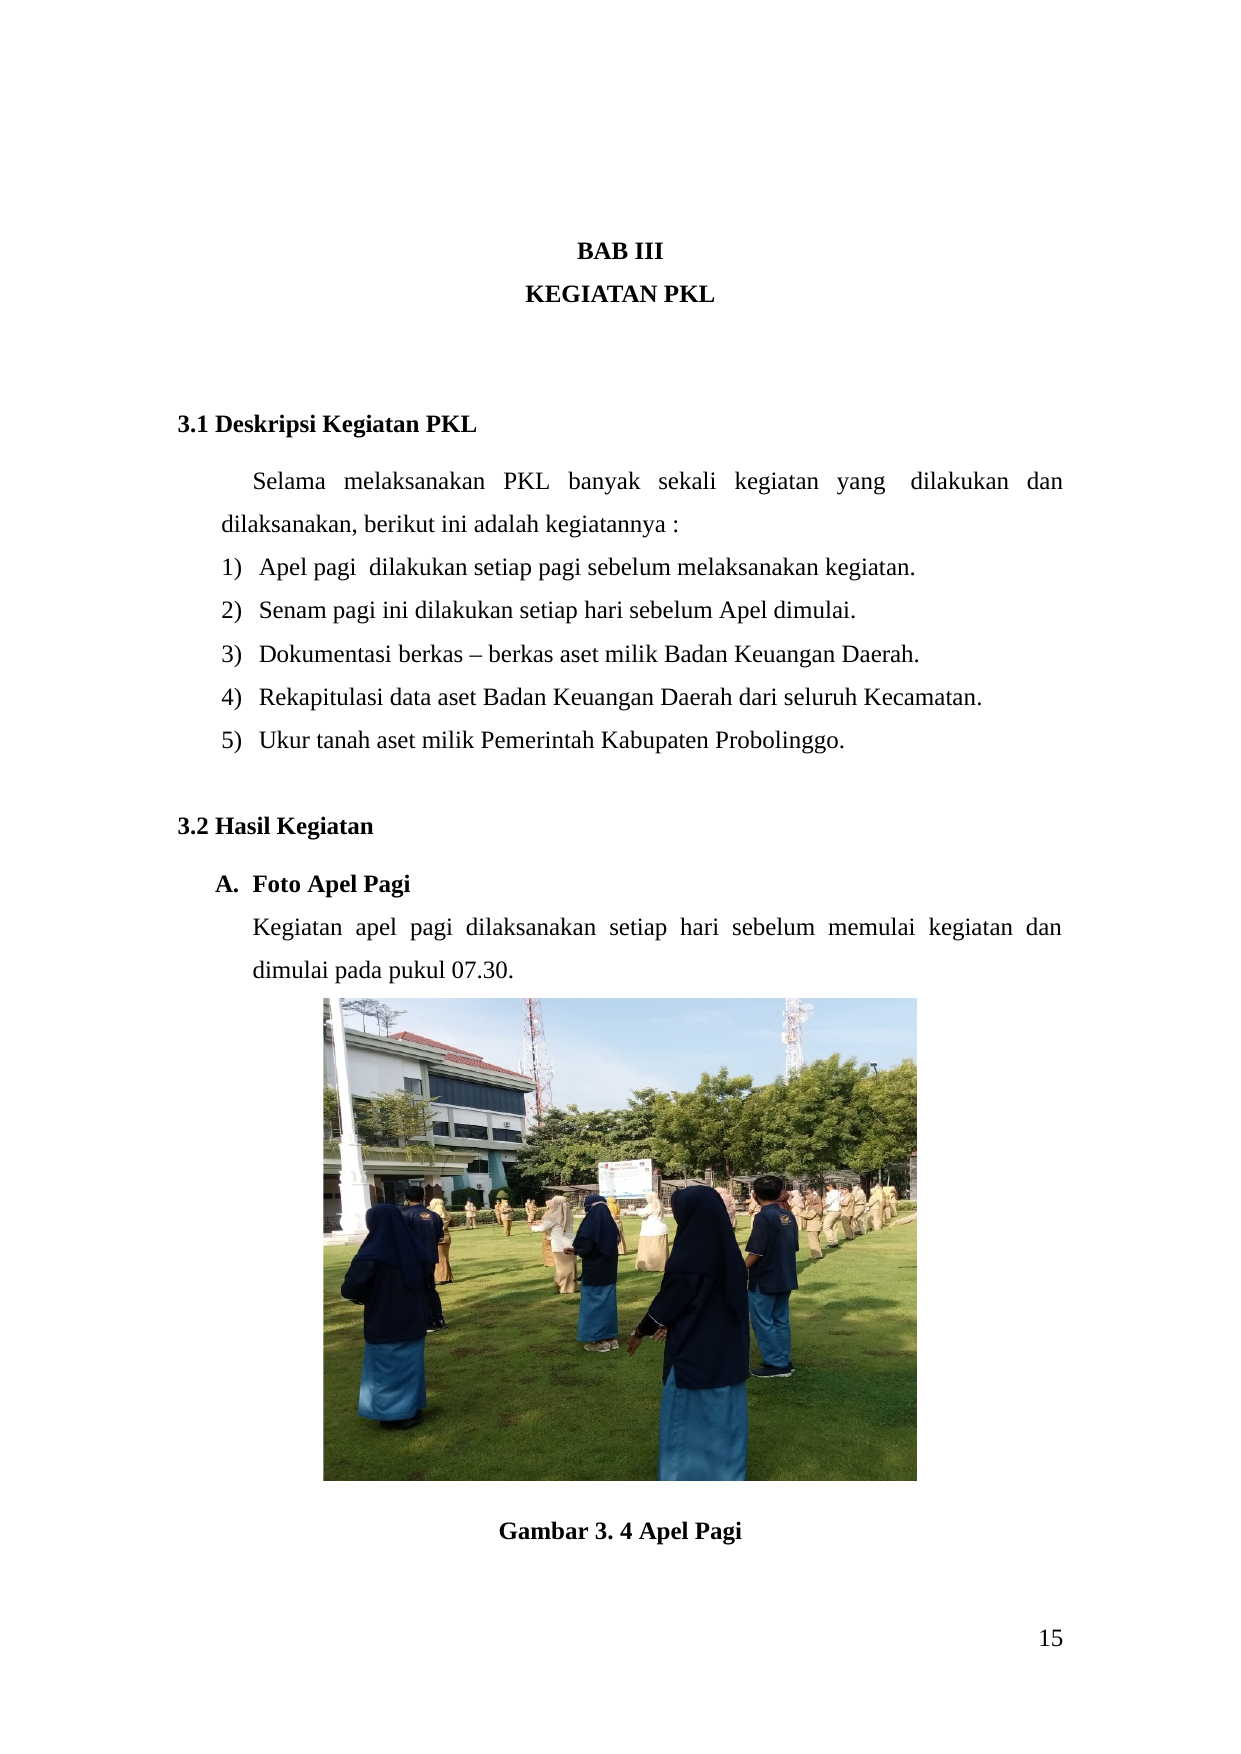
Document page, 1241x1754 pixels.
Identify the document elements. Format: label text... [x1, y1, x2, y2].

list Apel pagi dilakukan setiap pagi sebelum melaksanakan kegiatan. [221, 552, 1063, 581]
text Selama melaksanakan PKL banyak sekali kegiatan yang dilakukan dan dilaksanakan, berikut ini adalah kegiatannya : [221, 466, 1063, 538]
text Gambar 3. 1 Apel Pagi [177, 1516, 1063, 1544]
list Senam pagi ini dilakukan setiap hari sebelum Apel dimulai. [221, 596, 1063, 624]
list Dokumentasi berkas – berkas aset milik Badan Keuangan Daerah. [221, 639, 1063, 667]
subtitle 3.1 Deskripsi Kegiatan PKL [177, 409, 1063, 437]
list Rekapitulasi data aset Badan Keuangan Daerah dari seluruh Kecamatan. [221, 682, 1063, 711]
list Foto Apel Pagi [215, 869, 1063, 897]
picture [323, 998, 917, 1481]
subtitle 3.2 Hasil Kegiatan [177, 811, 1063, 840]
list Ukur tanah aset milik Pemerintah Kabupaten Probolinggo. [221, 725, 1063, 754]
list Kegiatan apel pagi dilaksanakan setiap hari sebelum memulai kegiatan dan dimulai pada pukul 07.30. [252, 912, 1063, 984]
subtitle BAB III KEGIATAN PKL [177, 236, 1063, 308]
